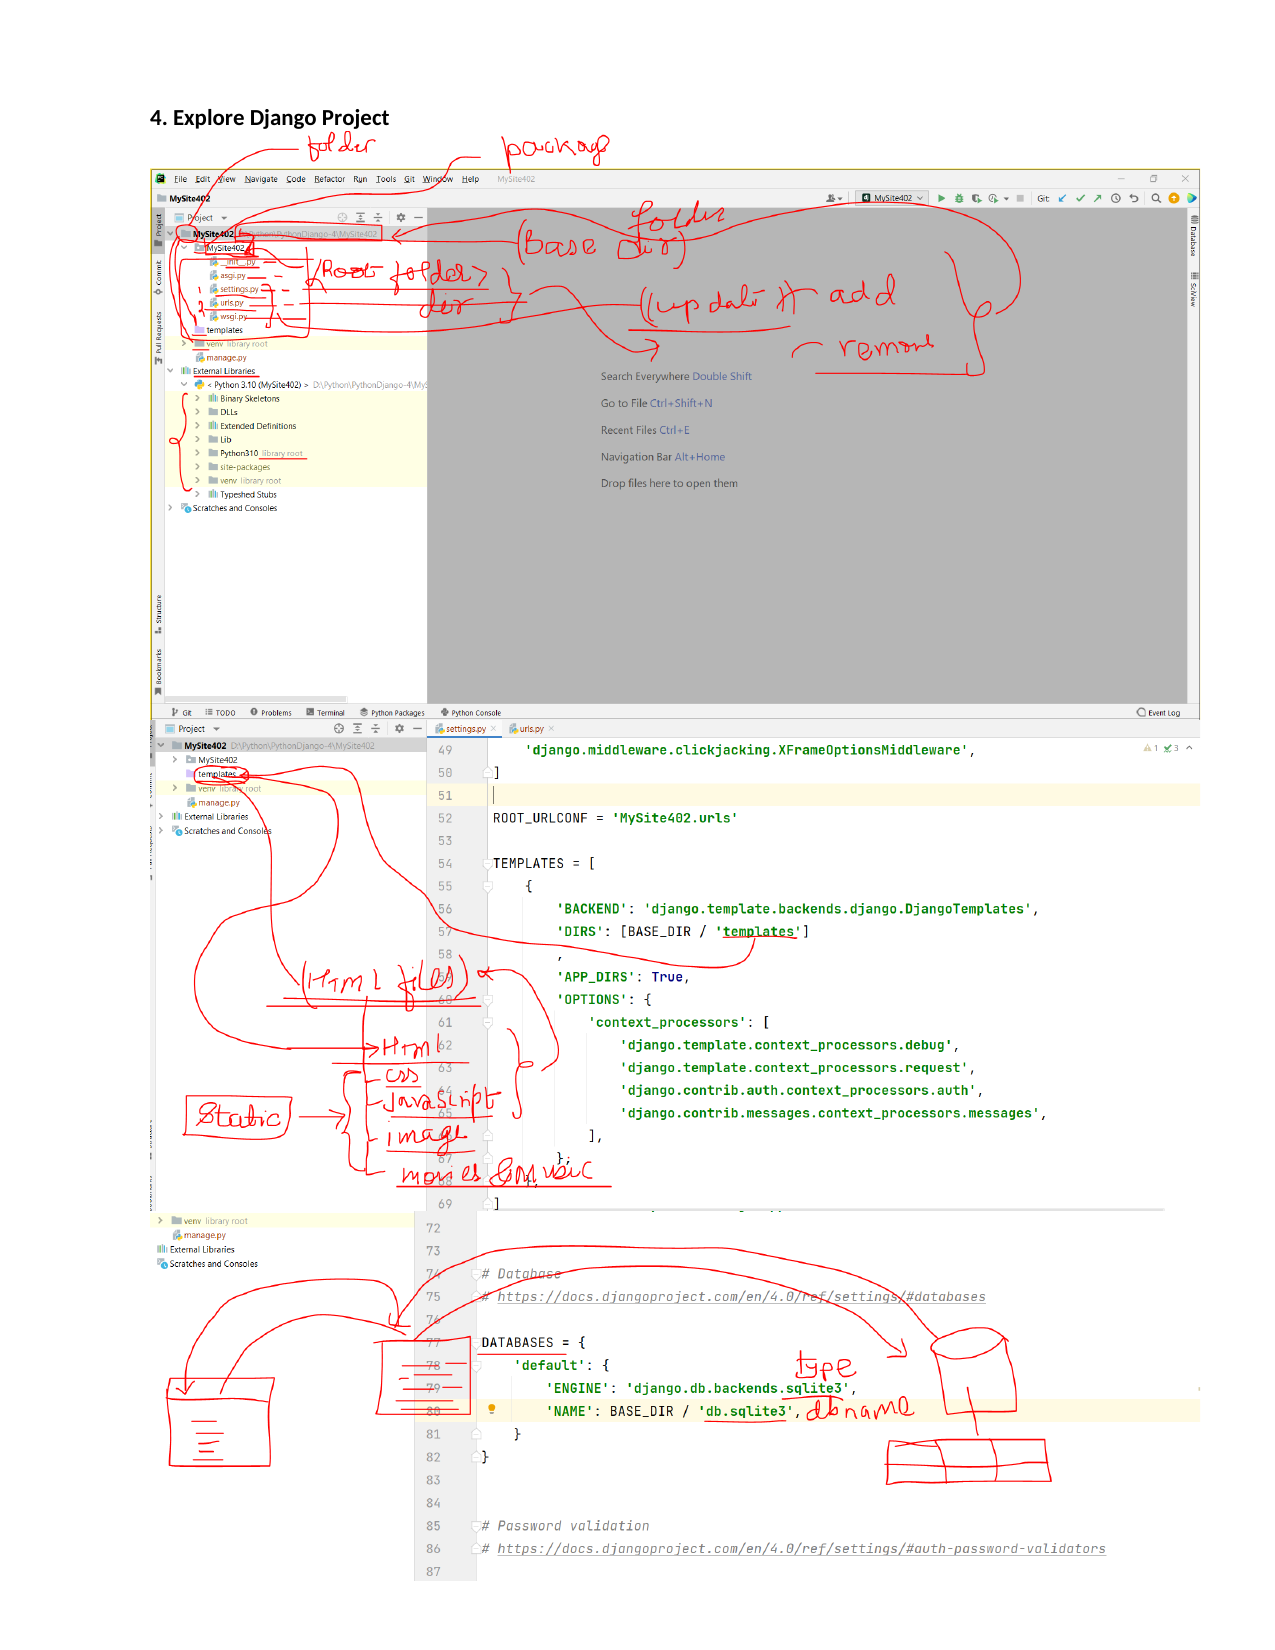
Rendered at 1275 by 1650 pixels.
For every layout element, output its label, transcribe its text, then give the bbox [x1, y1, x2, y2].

picture [150, 131, 1200, 1581]
text 4. Explore Django Project [150, 103, 1200, 131]
